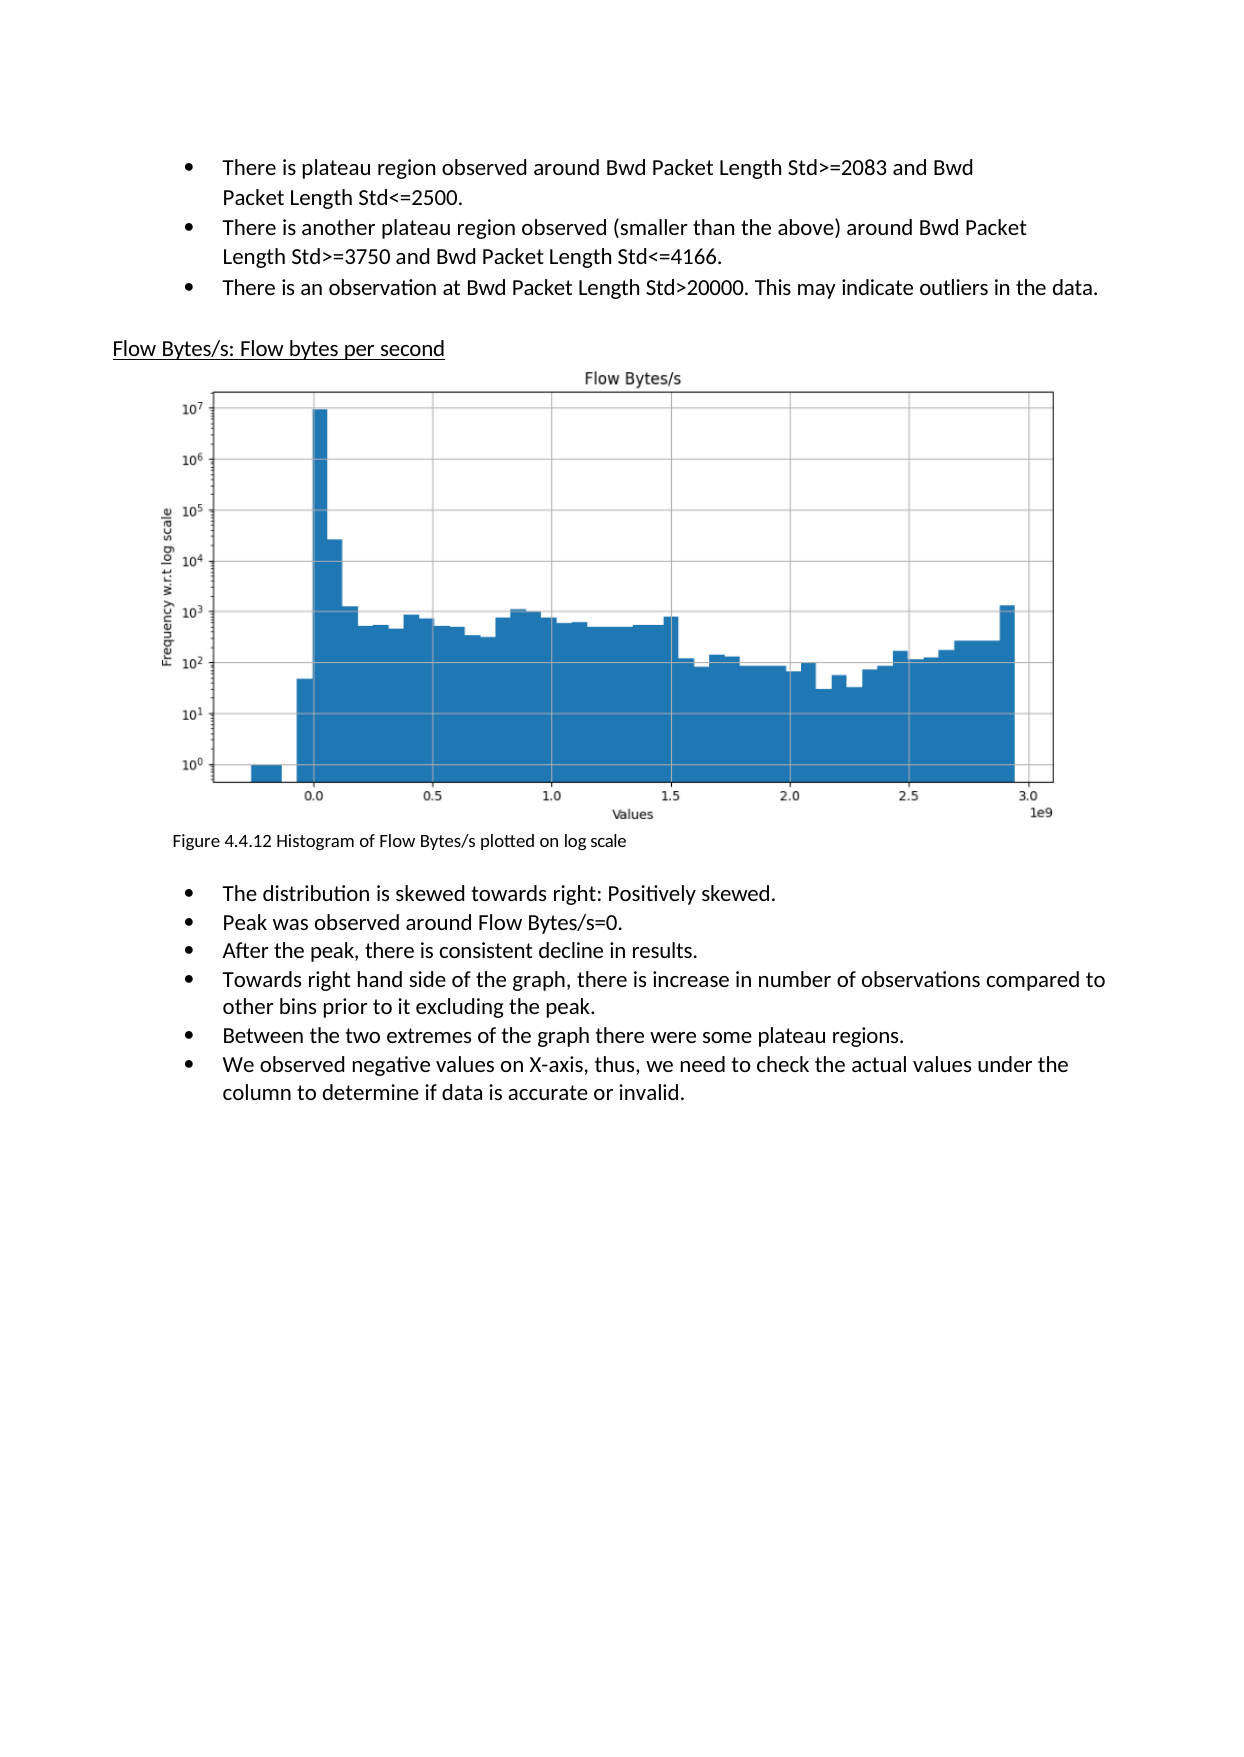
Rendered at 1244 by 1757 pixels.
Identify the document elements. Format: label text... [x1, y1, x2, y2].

list There is another plateau region observed (smaller than the above) around Bwd Packet Length Std>=3750 and Bwd Packet Length Std<=4166. [185, 213, 1083, 270]
list The distribution is skewed towards right: Positively skewed. [185, 879, 1170, 907]
picture [161, 371, 1055, 820]
list After the peak, there is consistent decline in results. [185, 936, 1170, 964]
list We observed negative values on X-axis, thus, we need to check the actual values under the column to determine if data is accurate or invalid. [185, 1050, 1129, 1106]
list Towards right hand side of the graph, there is increase in number of observations compared to other bins prior to it excluding the peak. [185, 965, 1148, 1020]
list There is an observation at Bwd Packet Length Std>20000. This may indicate outliers in the data. [185, 273, 1170, 301]
list Peak was observed around Flow Bytes/s=0. [185, 908, 1170, 936]
list There is plateau region observed around Bwd Packet Length Std>=2083 and Bwd Packet Length Std<=2500. [185, 153, 1027, 211]
list Between the two extremes of the graph there were some plateau regions. [185, 1021, 1170, 1049]
text Flow Bytes/s: Flow bytes per second [112, 334, 1170, 363]
